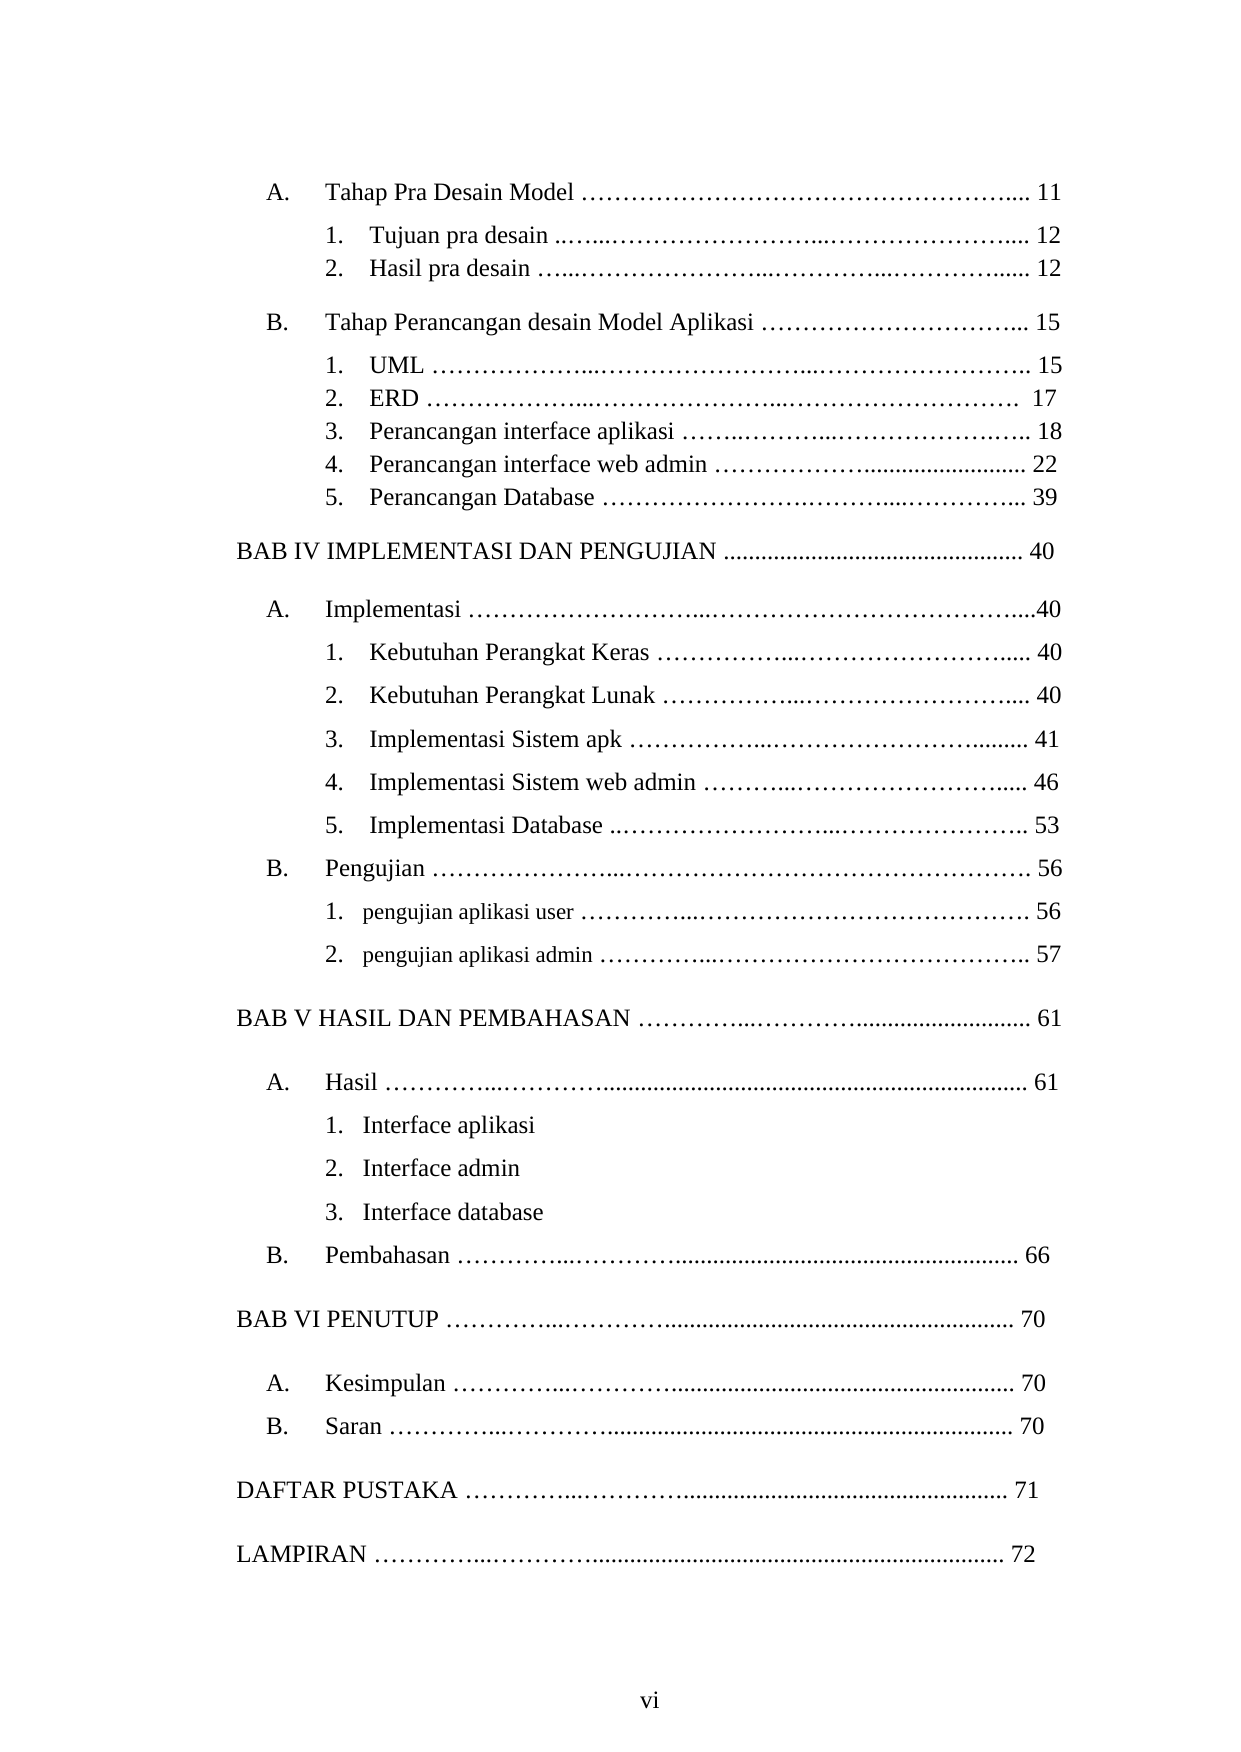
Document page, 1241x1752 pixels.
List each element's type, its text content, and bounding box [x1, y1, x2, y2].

text BAB V HASIL DAN PEMBAHASAN …………...…………............................ 61 [236, 1003, 1063, 1032]
list Implementasi Sistem web admin ………...……………………..... 46 [325, 767, 1063, 796]
list Tahap Perancangan desain Model Aplikasi …………………………... 15 [266, 307, 1063, 336]
list Saran …………...…………................................................................. 70 [266, 1411, 1063, 1439]
list Hasil …………...………….................................................................... 61 [266, 1067, 1063, 1096]
list Implementasi ………………………...………………………………....40 [266, 594, 1063, 623]
list pengujian aplikasi admin …………...……………………………….. 57 [325, 939, 1063, 968]
list Perancangan interface aplikasi ……..………...……………….….. 18 [311, 416, 1063, 445]
list Tahap Pra Desain Model …………………………………………….... 11 [266, 177, 1063, 206]
list Interface aplikasi [325, 1110, 1063, 1139]
list UML ………………...……………………...…………………….. 15 [311, 350, 1063, 379]
list Pembahasan …………...…………....................................................... 66 [266, 1240, 1063, 1268]
list Perancangan interface web admin ……………….......................... 22 [311, 449, 1063, 478]
list Implementasi Sistem apk ……………...……………………......... 41 [325, 724, 1063, 752]
list ERD ………………...…………………...………………………. 17 [311, 383, 1063, 412]
list Interface admin [325, 1153, 1063, 1182]
list Pengujian …………………...…………………………………………. 56 [266, 853, 1063, 882]
list Implementasi Database ..……………………...………………….. 53 [325, 810, 1063, 839]
list pengujian aplikasi user …………...…………………………………. 56 [325, 896, 1063, 925]
list Hasil pra desain …...…………………...…………...…………...... 12 [325, 253, 1063, 282]
list Tujuan pra desain ..…...……………………...………………….... 12 [325, 220, 1063, 249]
list Perancangan Database …………………….………....…………... 39 [311, 482, 1063, 511]
text BAB IV IMPLEMENTASI DAN PENGUJIAN ................................................ 40 [236, 536, 723, 565]
list Kesimpulan …………...…………....................................................... 70 [266, 1368, 1063, 1396]
list Kebutuhan Perangkat Lunak ……………...…………………….... 40 [325, 681, 1063, 709]
text BAB VI PENUTUP …………...…………........................................................ 70 [236, 1304, 1063, 1332]
list Interface database [325, 1197, 1063, 1225]
text LAMPIRAN …………...………….................................................................. 72 [236, 1539, 1063, 1567]
text DAFTAR PUSTAKA …………...………….................................................... 71 [236, 1475, 1063, 1503]
list Kebutuhan Perangkat Keras ……………...……………………..... 40 [325, 637, 1063, 666]
